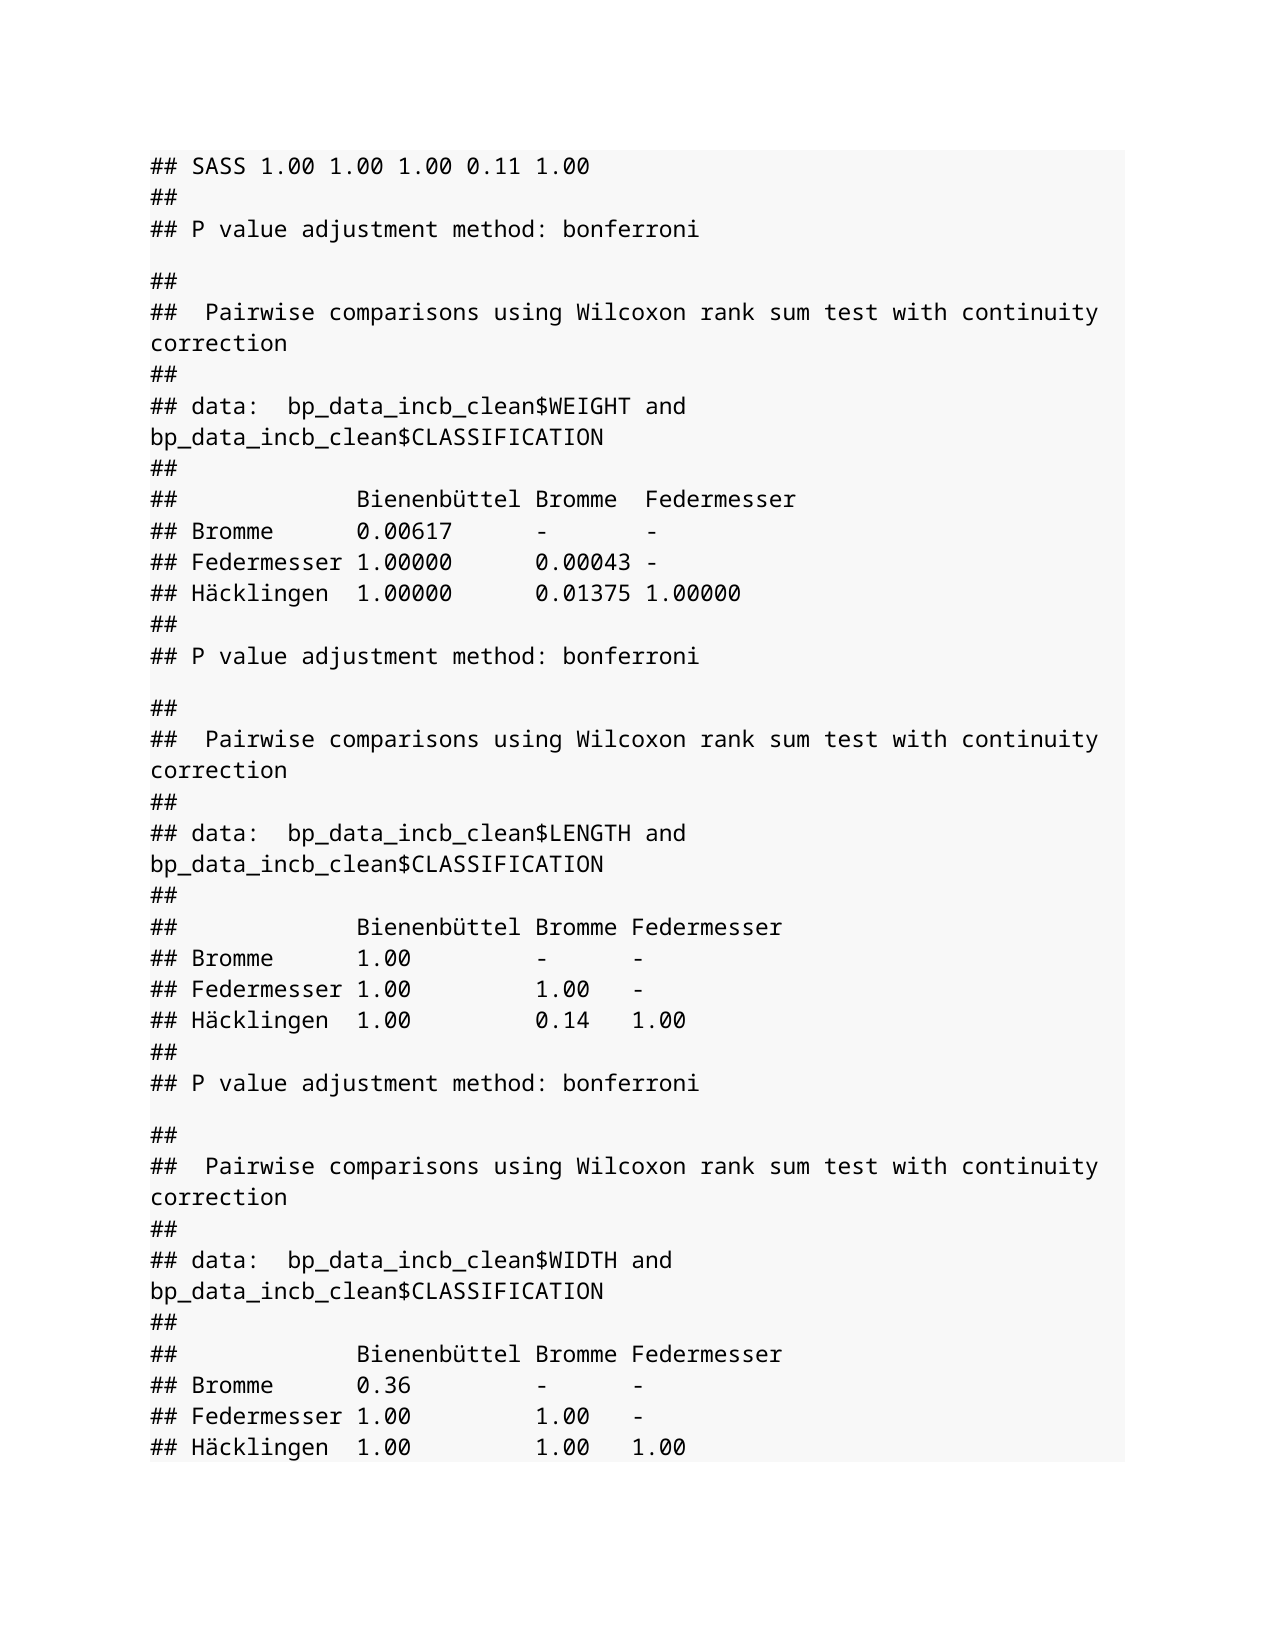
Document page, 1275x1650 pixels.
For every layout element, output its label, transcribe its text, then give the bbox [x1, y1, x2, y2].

text ## ## Pairwise comparisons using Wilcoxon rank sum test with continuity correction ## ## data: bp_data_incb_clean$WEIGHT and bp_data_incb_clean$CLASSIFICATION ## ## Bienenbüttel Bromme Federmesser ## Bromme 0.00617 - - ## Federmesser 1.00000 0.00043 - ## Häcklingen 1.00000 0.01375 1.00000 ## ## P value adjustment method: bonferroni [150, 264, 1125, 671]
text ## ## Pairwise comparisons using Wilcoxon rank sum test with continuity correction ## ## data: bp_data_incb_clean$LENGTH and bp_data_incb_clean$CLASSIFICATION ## ## Bienenbüttel Bromme Federmesser ## Bromme 1.00 - - ## Federmesser 1.00 1.00 - ## Häcklingen 1.00 0.14 1.00 ## ## P value adjustment method: bonferroni [150, 692, 1125, 1098]
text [150, 1119, 1125, 1462]
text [150, 150, 1125, 244]
